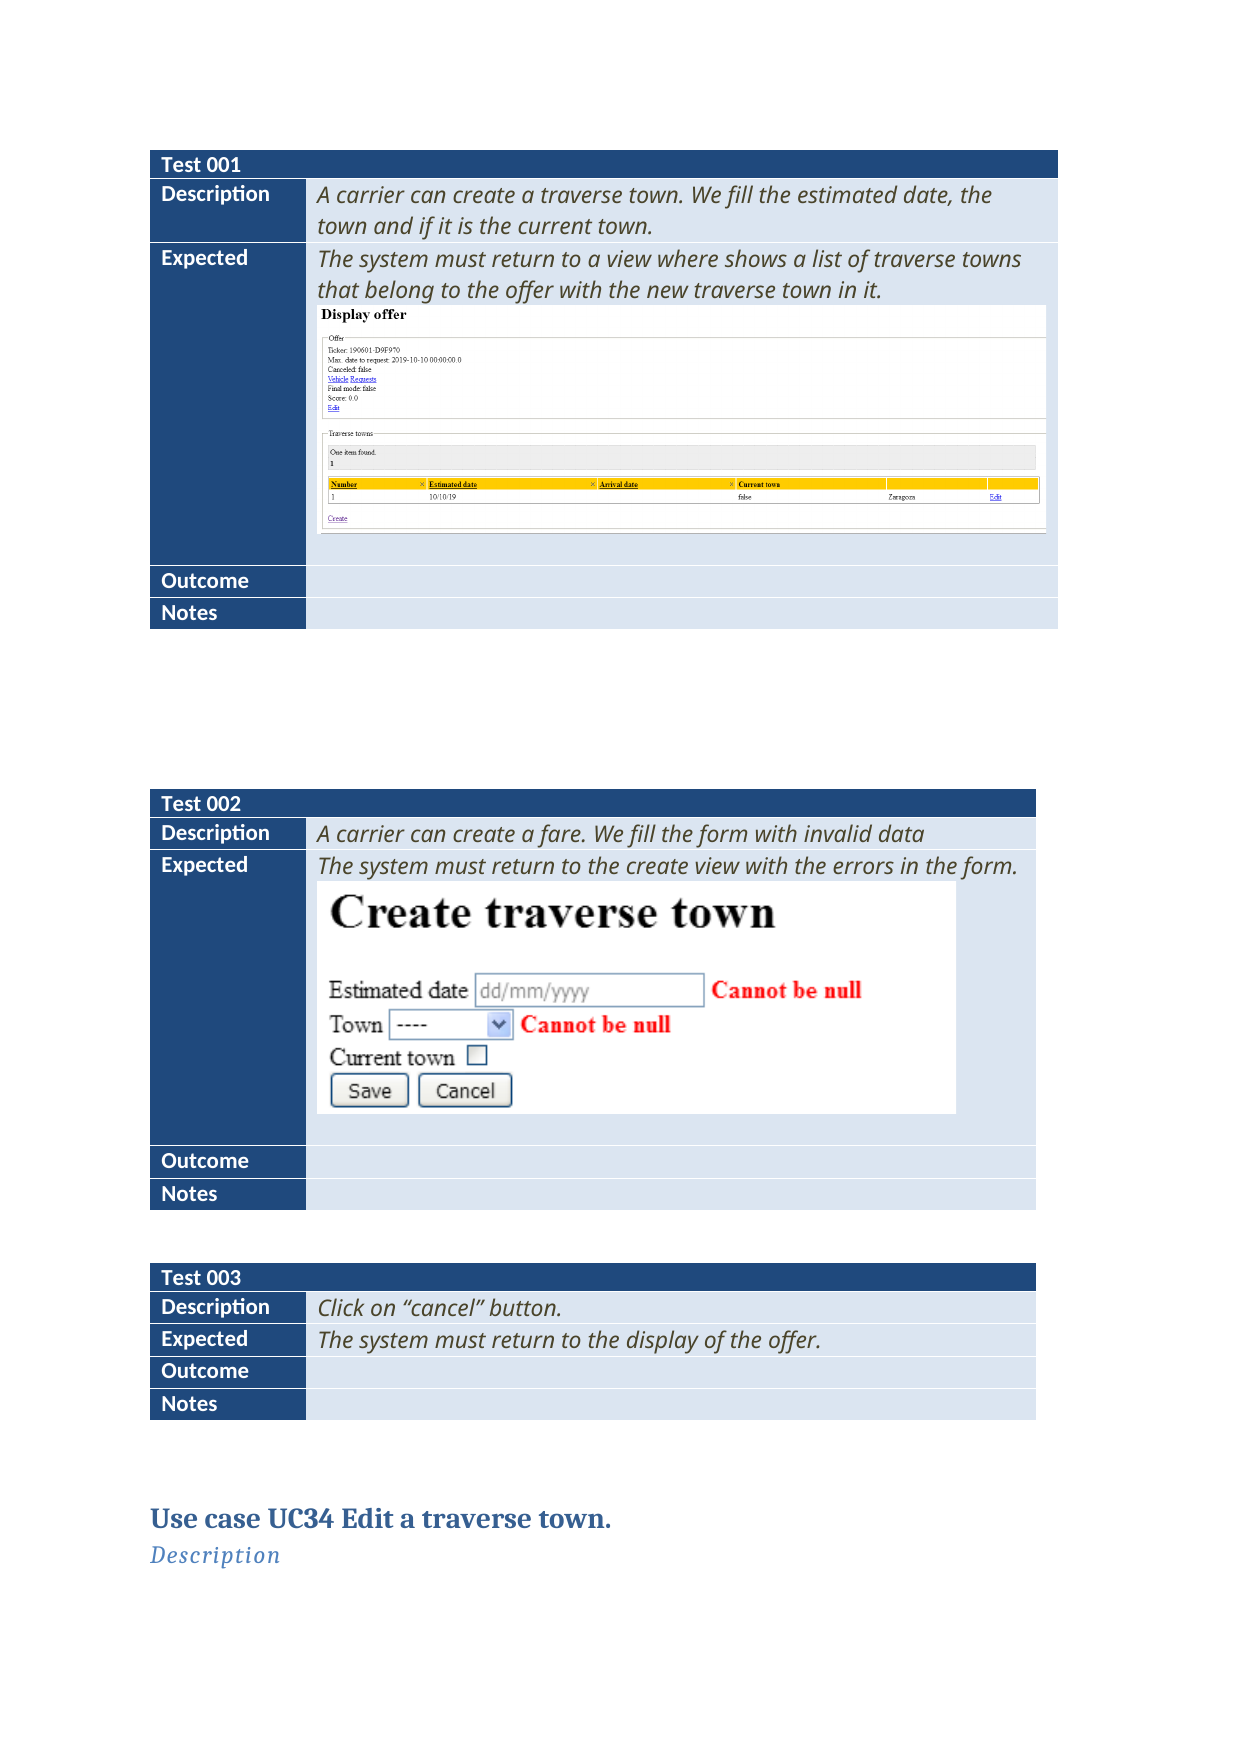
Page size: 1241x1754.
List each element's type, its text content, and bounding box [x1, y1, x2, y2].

table_cell Description [150, 1292, 306, 1323]
table_cell [306, 1179, 1036, 1210]
table_cell Description [150, 179, 306, 242]
table_cell The system must return to a view where shows a list of traverse towns that belong to the offer with the new traverse town in it. [306, 243, 1058, 565]
table_cell [306, 1357, 1036, 1388]
table_cell Outcome [150, 566, 306, 597]
table_header Test 001 [150, 150, 1058, 178]
table_cell A carrier can create a fare. We fill the form with invalid data [306, 818, 1036, 849]
table_cell [306, 566, 1058, 597]
table_cell A carrier can create a traverse town. We fill the estimated date, the town and if it is the current town. [306, 179, 1058, 242]
table_cell Expected [150, 243, 306, 565]
table_cell [306, 1389, 1036, 1420]
table_header Test 003 [150, 1263, 1036, 1291]
table_cell Notes [150, 1389, 306, 1420]
table_cell [306, 1146, 1036, 1178]
table_cell Outcome [150, 1146, 306, 1178]
table_cell Expected [150, 850, 306, 1145]
table_cell Notes [150, 1179, 306, 1210]
table_cell Notes [150, 598, 306, 629]
table_header Test 002 [150, 789, 1036, 817]
subtitle Use case UC34 Edit a traverse town. [150, 1502, 1090, 1536]
table_cell Click on “cancel” button. [306, 1292, 1036, 1323]
picture [317, 305, 1047, 534]
table_cell The system must return to the create view with the errors in the form. [306, 850, 1036, 1145]
table_cell The system must return to the display of the offer. [306, 1324, 1036, 1356]
picture [317, 881, 957, 1114]
table_cell [306, 598, 1058, 629]
table_cell Description [150, 818, 306, 849]
table_cell Expected [150, 1324, 306, 1356]
table_cell Outcome [150, 1357, 306, 1388]
subtitle Description [150, 1541, 1090, 1569]
